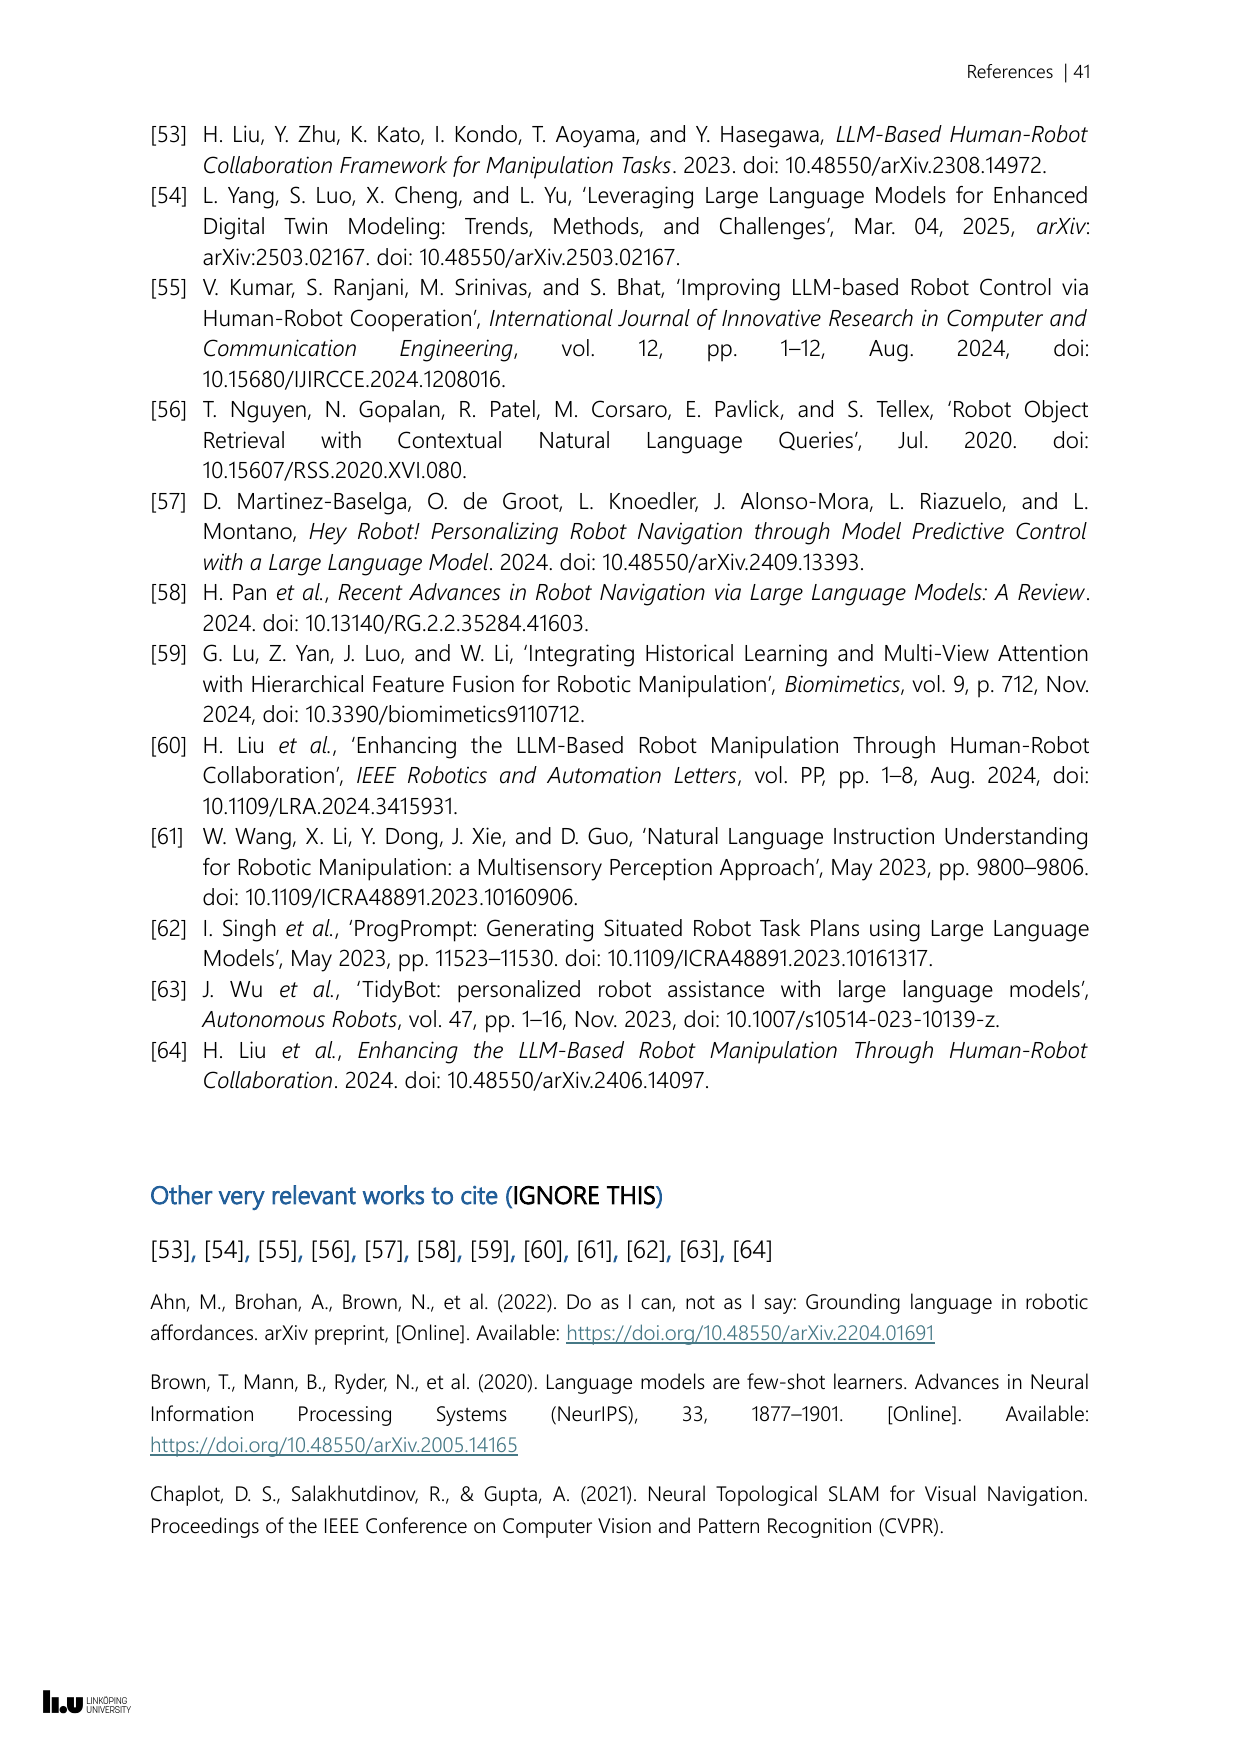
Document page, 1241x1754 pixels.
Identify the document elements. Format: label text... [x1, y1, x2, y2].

text [63] J. Wu et al., ‘TidyBot: personalized robot assistance with large language models’, Autonomous Robots, vol. 47, pp. 1–16, Nov. 2023, doi: 10.1007/s10514-023-10139-z. [150, 973, 1090, 1034]
text [64] H. Liu et al., Enhancing the LLM-Based Robot Manipulation Through Human-Robot Collaboration. 2024. doi: 10.48550/arXiv.2406.14097. [150, 1034, 1090, 1095]
text [56] T. Nguyen, N. Gopalan, R. Patel, M. Corsaro, E. Pavlick, and S. Tellex, ‘Robot Object Retrieval with Contextual Natural Language Queries’, Jul. 2020. doi: 10.15607/RSS.2020.XVI.080. [150, 393, 1090, 484]
text Brown, T., Mann, B., Ryder, N., et al. (2020). Language models are few-shot learners. Advances in Neural Information Processing Systems (NeurIPS), 33, 1877–1901. [Online]. Available: https://doi.org/10.48550/arXiv.2005.14165 [150, 1367, 1090, 1458]
text [60] H. Liu et al., ‘Enhancing the LLM-Based Robot Manipulation Through Human-Robot Collaboration’, IEEE Robotics and Automation Letters, vol. PP, pp. 1–8, Aug. 2024, doi: 10.1109/LRA.2024.3415931. [150, 728, 1090, 820]
text Chaplot, D. S., Salakhutdinov, R., & Gupta, A. (2021). Neural Topological SLAM for Visual Navigation. Proceedings of the IEEE Conference on Computer Vision and Pattern Recognition (CVPR). [150, 1479, 1090, 1538]
text [53], [54], [55], [56], [57], [58], [59], [60], [61], [62], [63], [64] [150, 1232, 1090, 1265]
text [53] H. Liu, Y. Zhu, K. Kato, I. Kondo, T. Aoyama, and Y. Hasegawa, LLM-Based Human-Robot Collaboration Framework for Manipulation Tasks. 2023. doi: 10.48550/arXiv.2308.14972. [150, 118, 1090, 179]
text [62] I. Singh et al., ‘ProgPrompt: Generating Situated Robot Task Plans using Large Language Models’, May 2023, pp. 11523–11530. doi: 10.1109/ICRA48891.2023.10161317. [150, 912, 1090, 973]
text Other very relevant works to cite (IGNORE THIS) [150, 1177, 1090, 1210]
picture [36, 1683, 138, 1720]
text [61] W. Wang, X. Li, Y. Dong, J. Xie, and D. Guo, ‘Natural Language Instruction Understanding for Robotic Manipulation: a Multisensory Perception Approach’, May 2023, pp. 9800–9806. doi: 10.1109/ICRA48891.2023.10160906. [150, 820, 1090, 912]
text [55] V. Kumar, S. Ranjani, M. Srinivas, and S. Bhat, ‘Improving LLM-based Robot Control via Human-Robot Cooperation’, International Journal of Innovative Research in Computer and Communication Engineering, vol. 12, pp. 1–12, Aug. 2024, doi: 10.15680/IJIRCCE.2024.1208016. [150, 271, 1090, 393]
text [58] H. Pan et al., Recent Advances in Robot Navigation via Large Language Models: A Review. 2024. doi: 10.13140/RG.2.2.35284.41603. [150, 576, 1090, 637]
text [57] D. Martinez-Baselga, O. de Groot, L. Knoedler, J. Alonso-Mora, L. Riazuelo, and L. Montano, Hey Robot! Personalizing Robot Navigation through Model Predictive Control with a Large Language Model. 2024. doi: 10.48550/arXiv.2409.13393. [150, 484, 1090, 576]
text Ahn, M., Brohan, A., Brown, N., et al. (2022). Do as I can, not as I say: Grounding language in robotic affordances. arXiv preprint, [Online]. Available: https://doi.org/10.48550/arXiv.2204.01691 [150, 1287, 1090, 1346]
text [54] L. Yang, S. Luo, X. Cheng, and L. Yu, ‘Leveraging Large Language Models for Enhanced Digital Twin Modeling: Trends, Methods, and Challenges’, Mar. 04, 2025, arXiv: arXiv:2503.02167. doi: 10.48550/arXiv.2503.02167. [150, 179, 1090, 271]
text [59] G. Lu, Z. Yan, J. Luo, and W. Li, ‘Integrating Historical Learning and Multi-View Attention with Hierarchical Feature Fusion for Robotic Manipulation’, Biomimetics, vol. 9, p. 712, Nov. 2024, doi: 10.3390/biomimetics9110712. [150, 637, 1090, 728]
